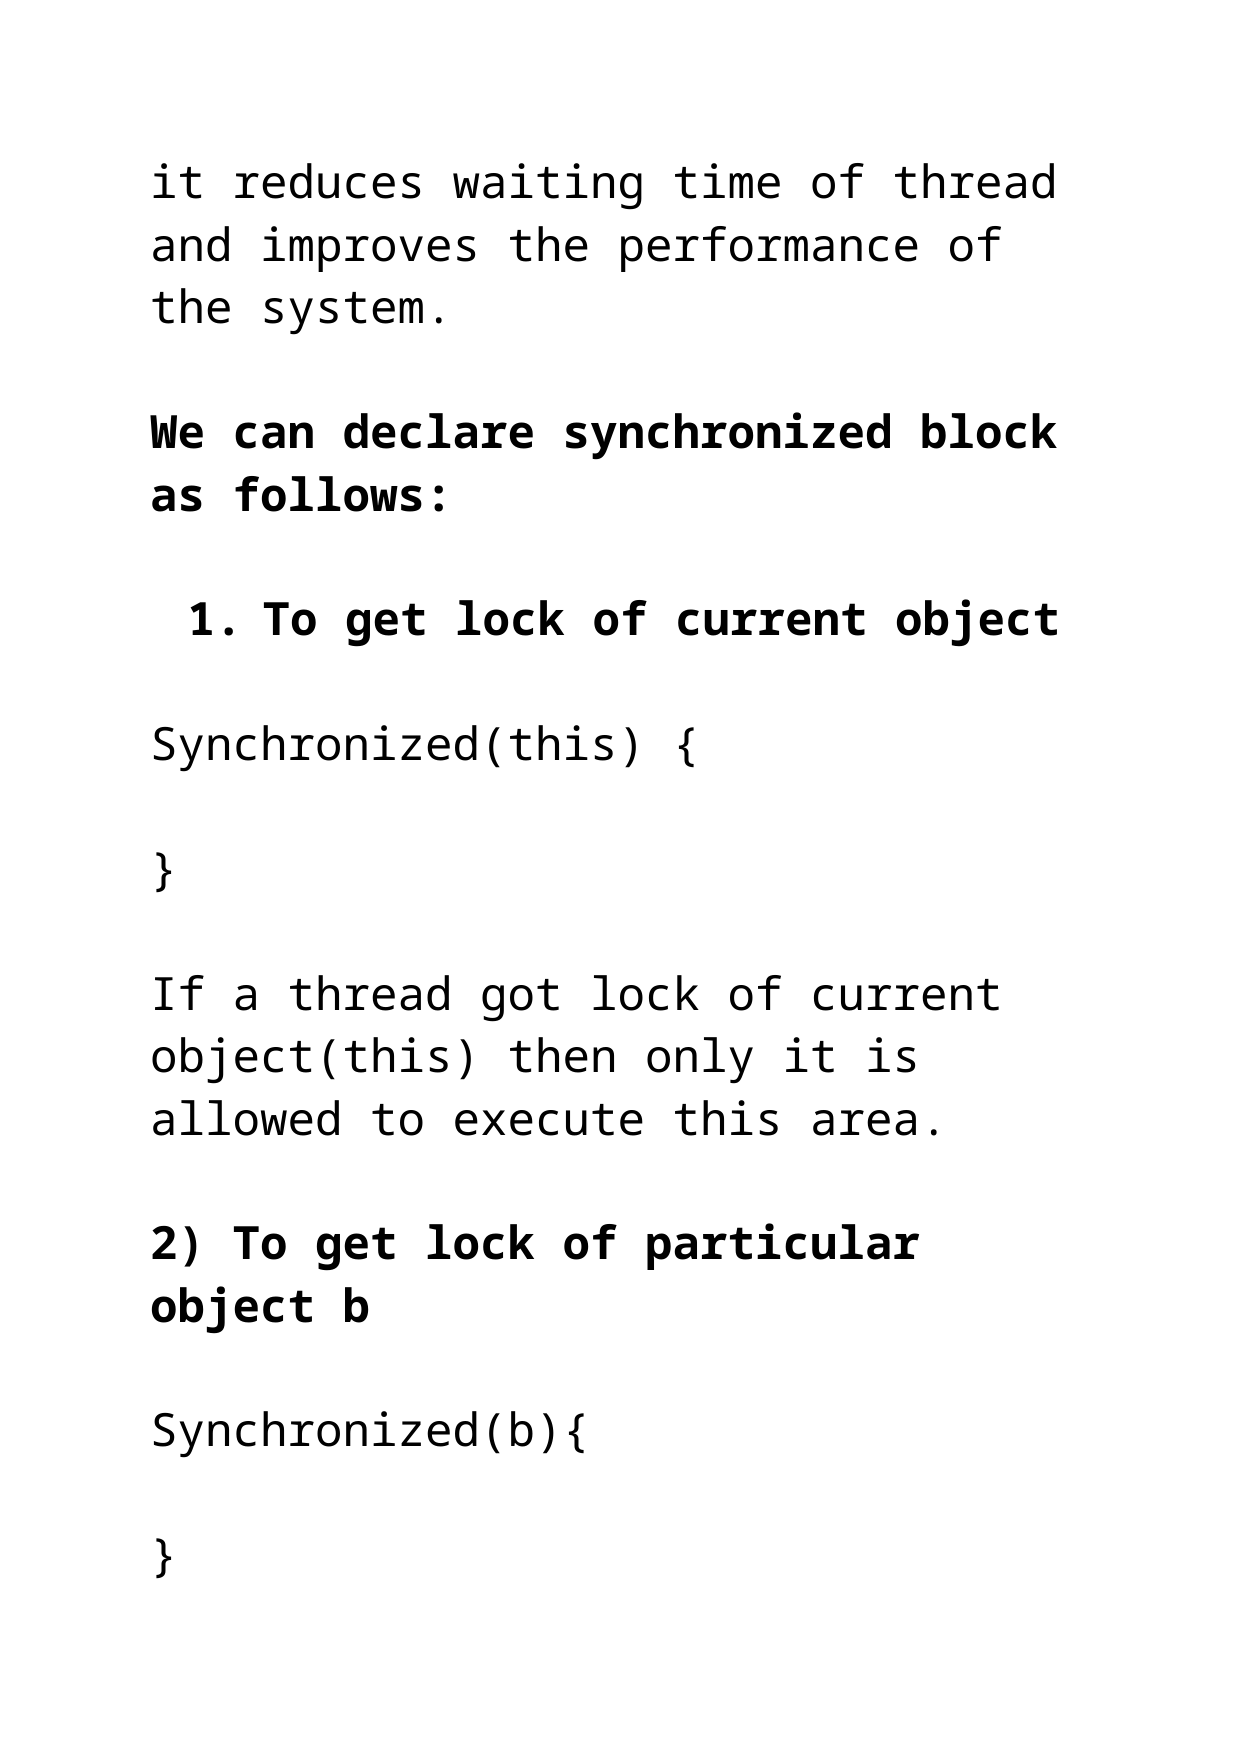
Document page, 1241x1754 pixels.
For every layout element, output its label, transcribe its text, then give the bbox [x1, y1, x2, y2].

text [150, 150, 1090, 337]
text Synchronized(b){ [150, 1398, 1090, 1460]
text } [150, 1523, 1090, 1585]
text 2) To get lock of particular object b [150, 1211, 1090, 1336]
list To get lock of current object [187, 587, 1090, 649]
text } [150, 836, 1090, 899]
text If a thread got lock of current object(this) then only it is allowed to execute this area. [150, 961, 1090, 1148]
text Synchronized(this) { [150, 712, 1090, 774]
text We can declare synchronized block as follows: [150, 399, 1090, 524]
